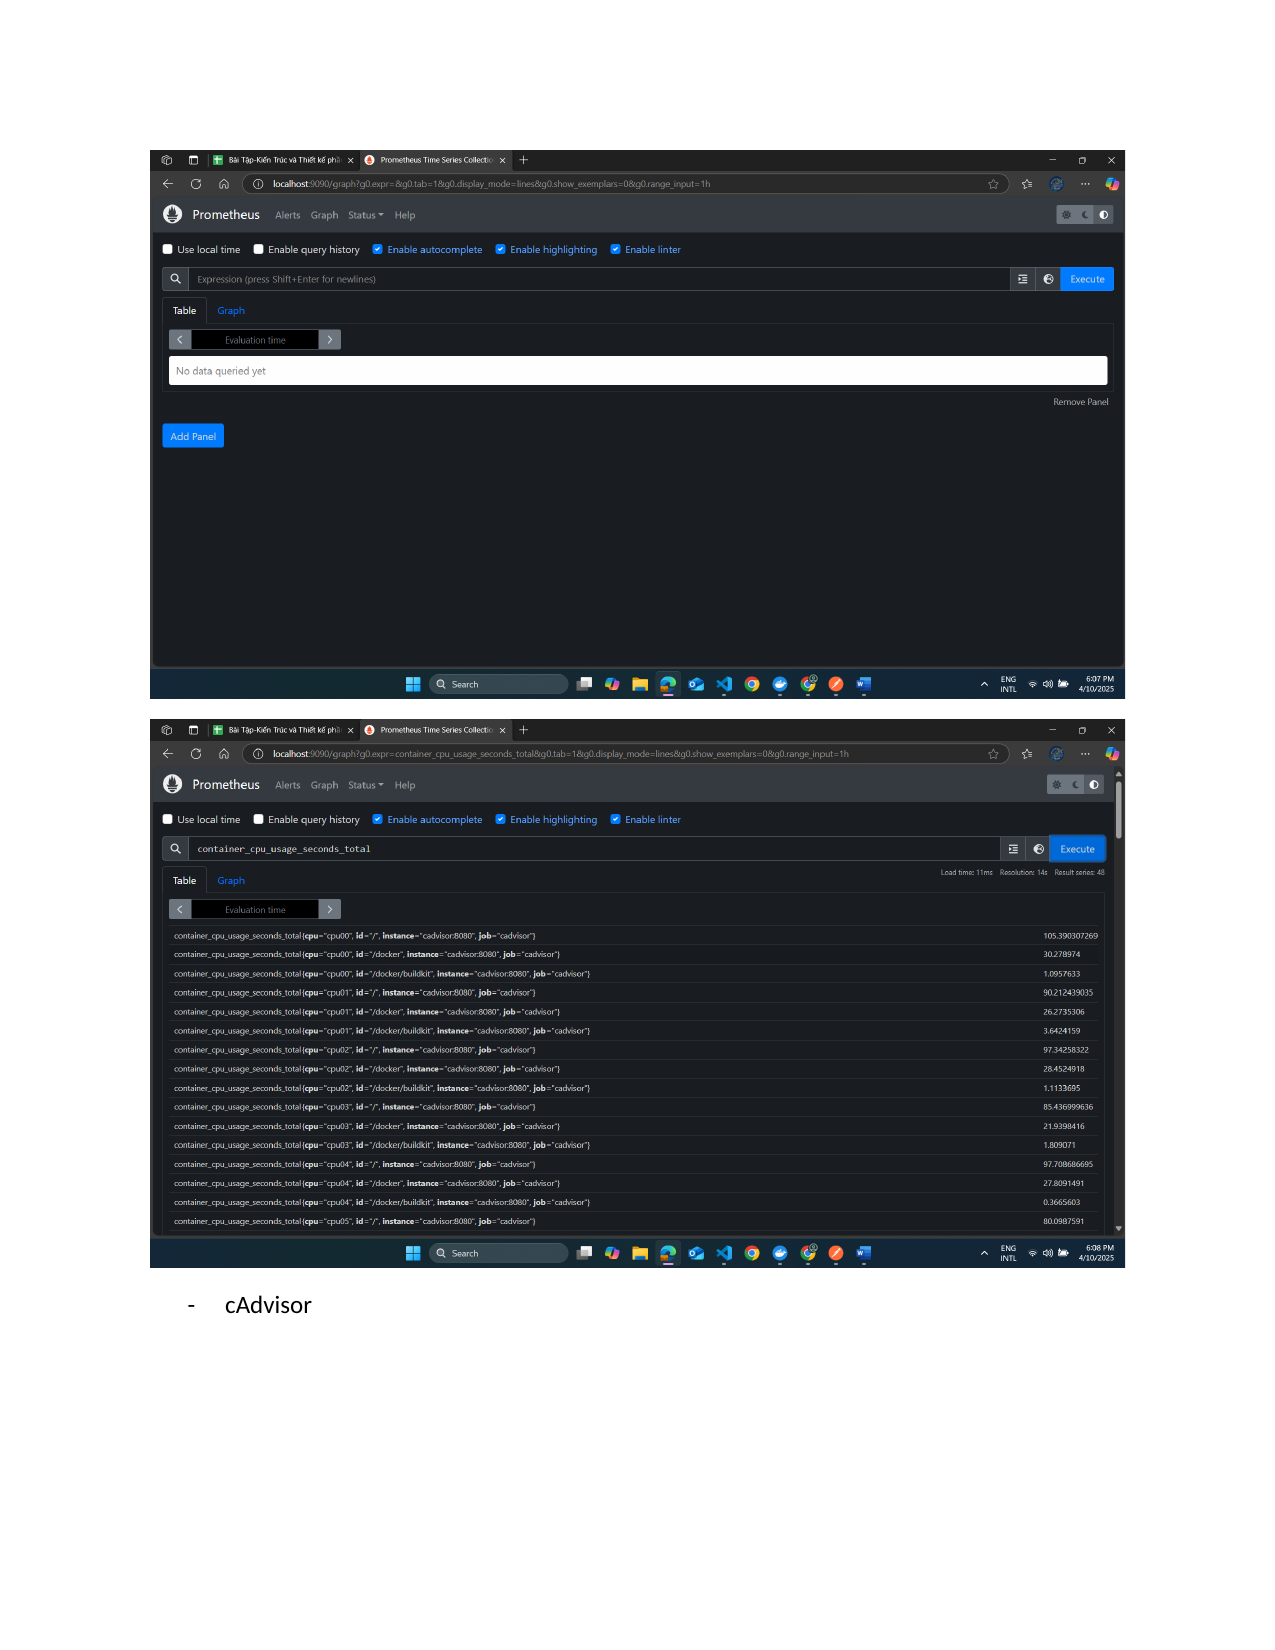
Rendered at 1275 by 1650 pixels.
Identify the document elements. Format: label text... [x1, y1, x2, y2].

picture [150, 719, 1125, 1268]
picture [150, 150, 1125, 699]
list cAdvisor [187, 1289, 1125, 1320]
